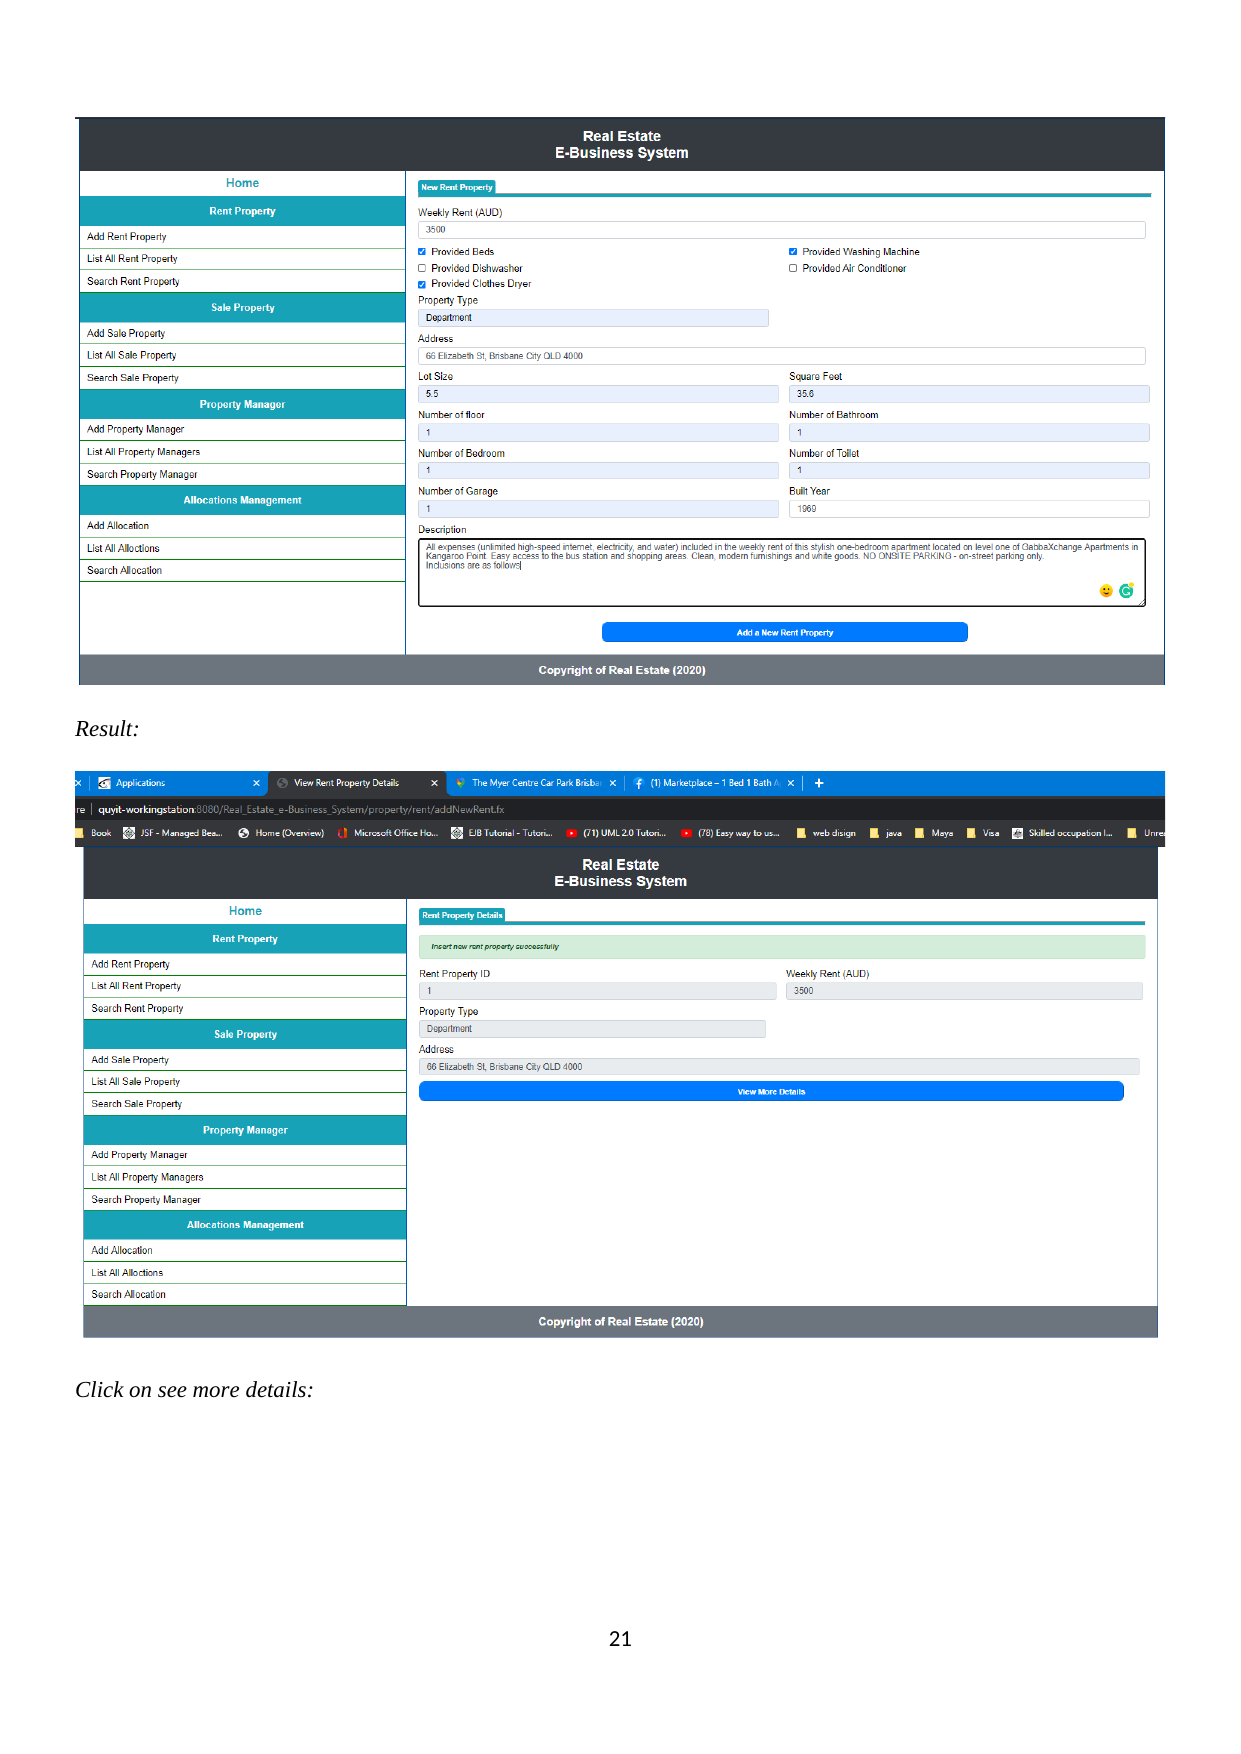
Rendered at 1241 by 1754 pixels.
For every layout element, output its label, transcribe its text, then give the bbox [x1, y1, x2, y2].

text Click on see more details: [75, 1376, 1165, 1402]
picture [75, 117, 1166, 685]
text Result: [75, 715, 1165, 741]
picture [75, 771, 1166, 1346]
